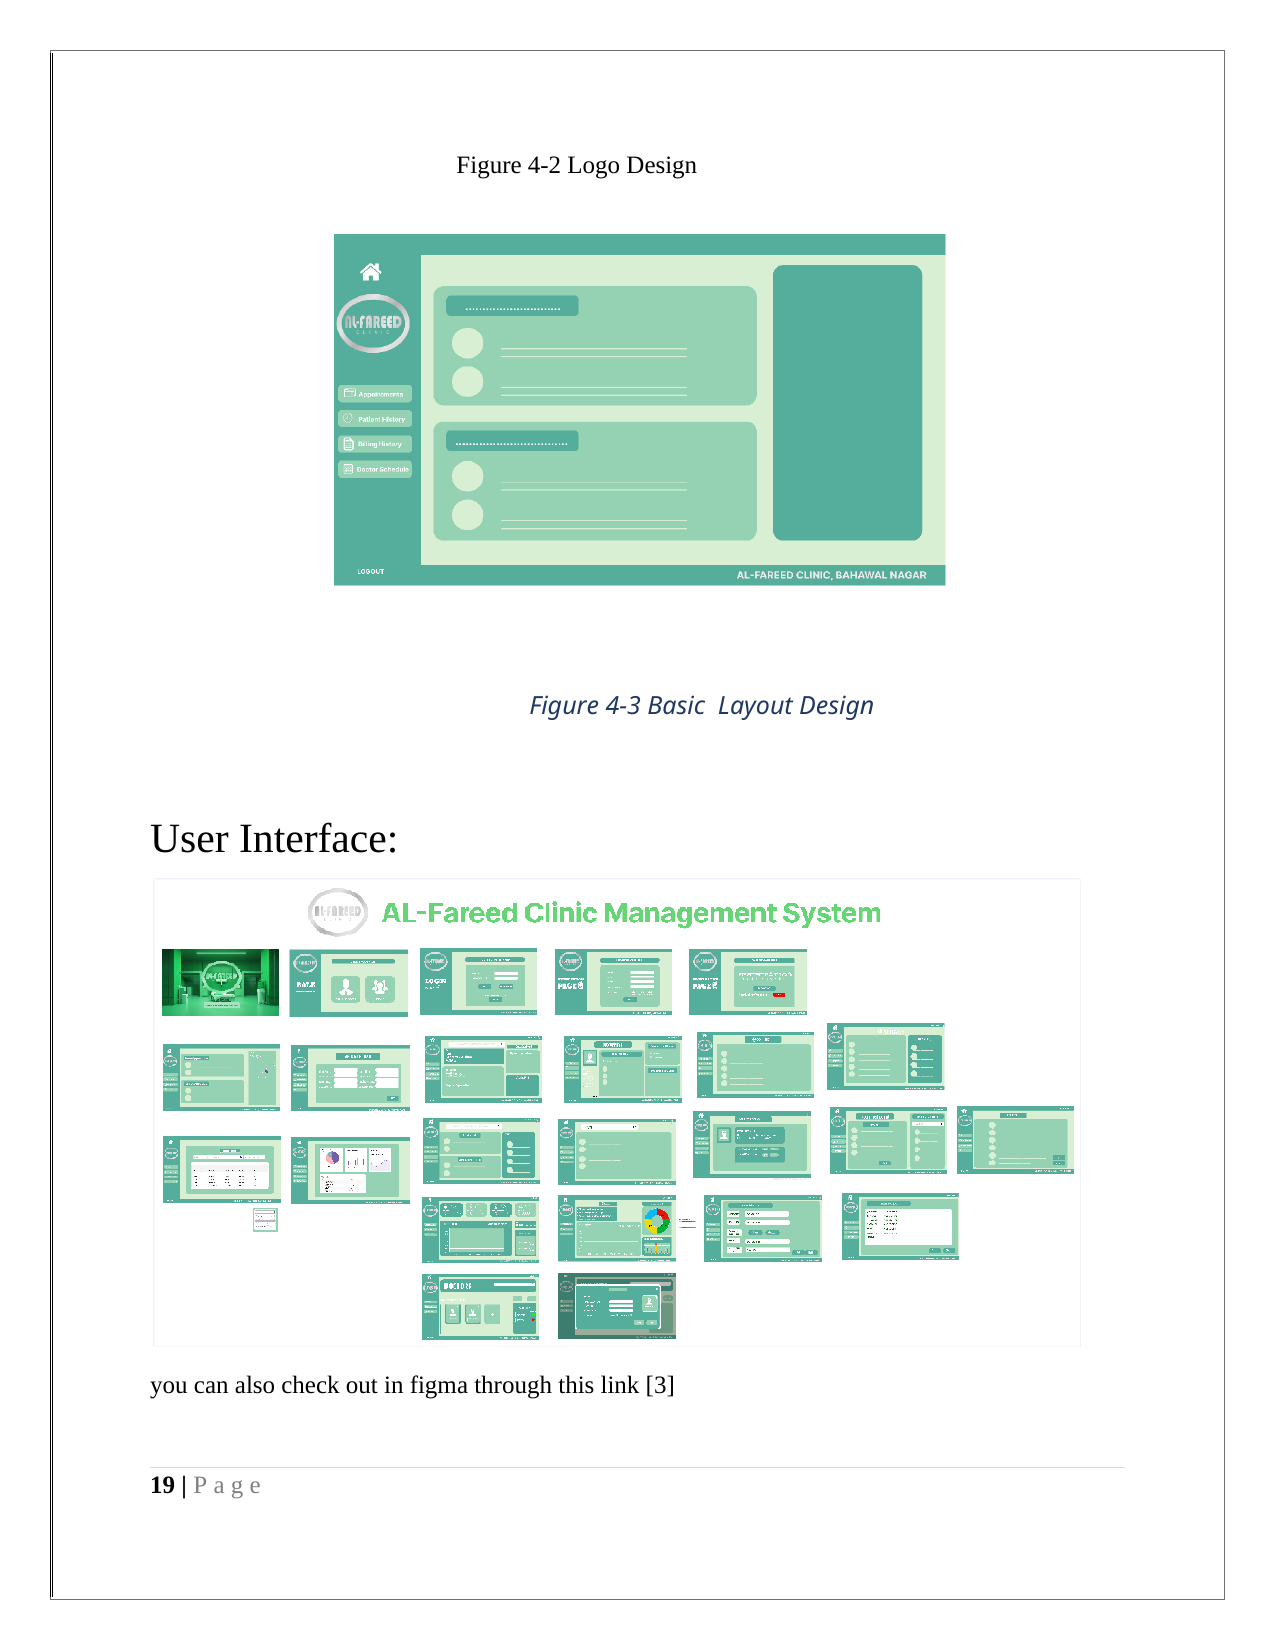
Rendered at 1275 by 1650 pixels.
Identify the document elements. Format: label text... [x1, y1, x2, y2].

text Figure 4-2 Logo Design [150, 150, 1125, 179]
picture [156, 881, 1080, 1346]
picture [290, 193, 985, 626]
subtitle Figure 4-3 Basic Layout Design [281, 688, 1125, 722]
